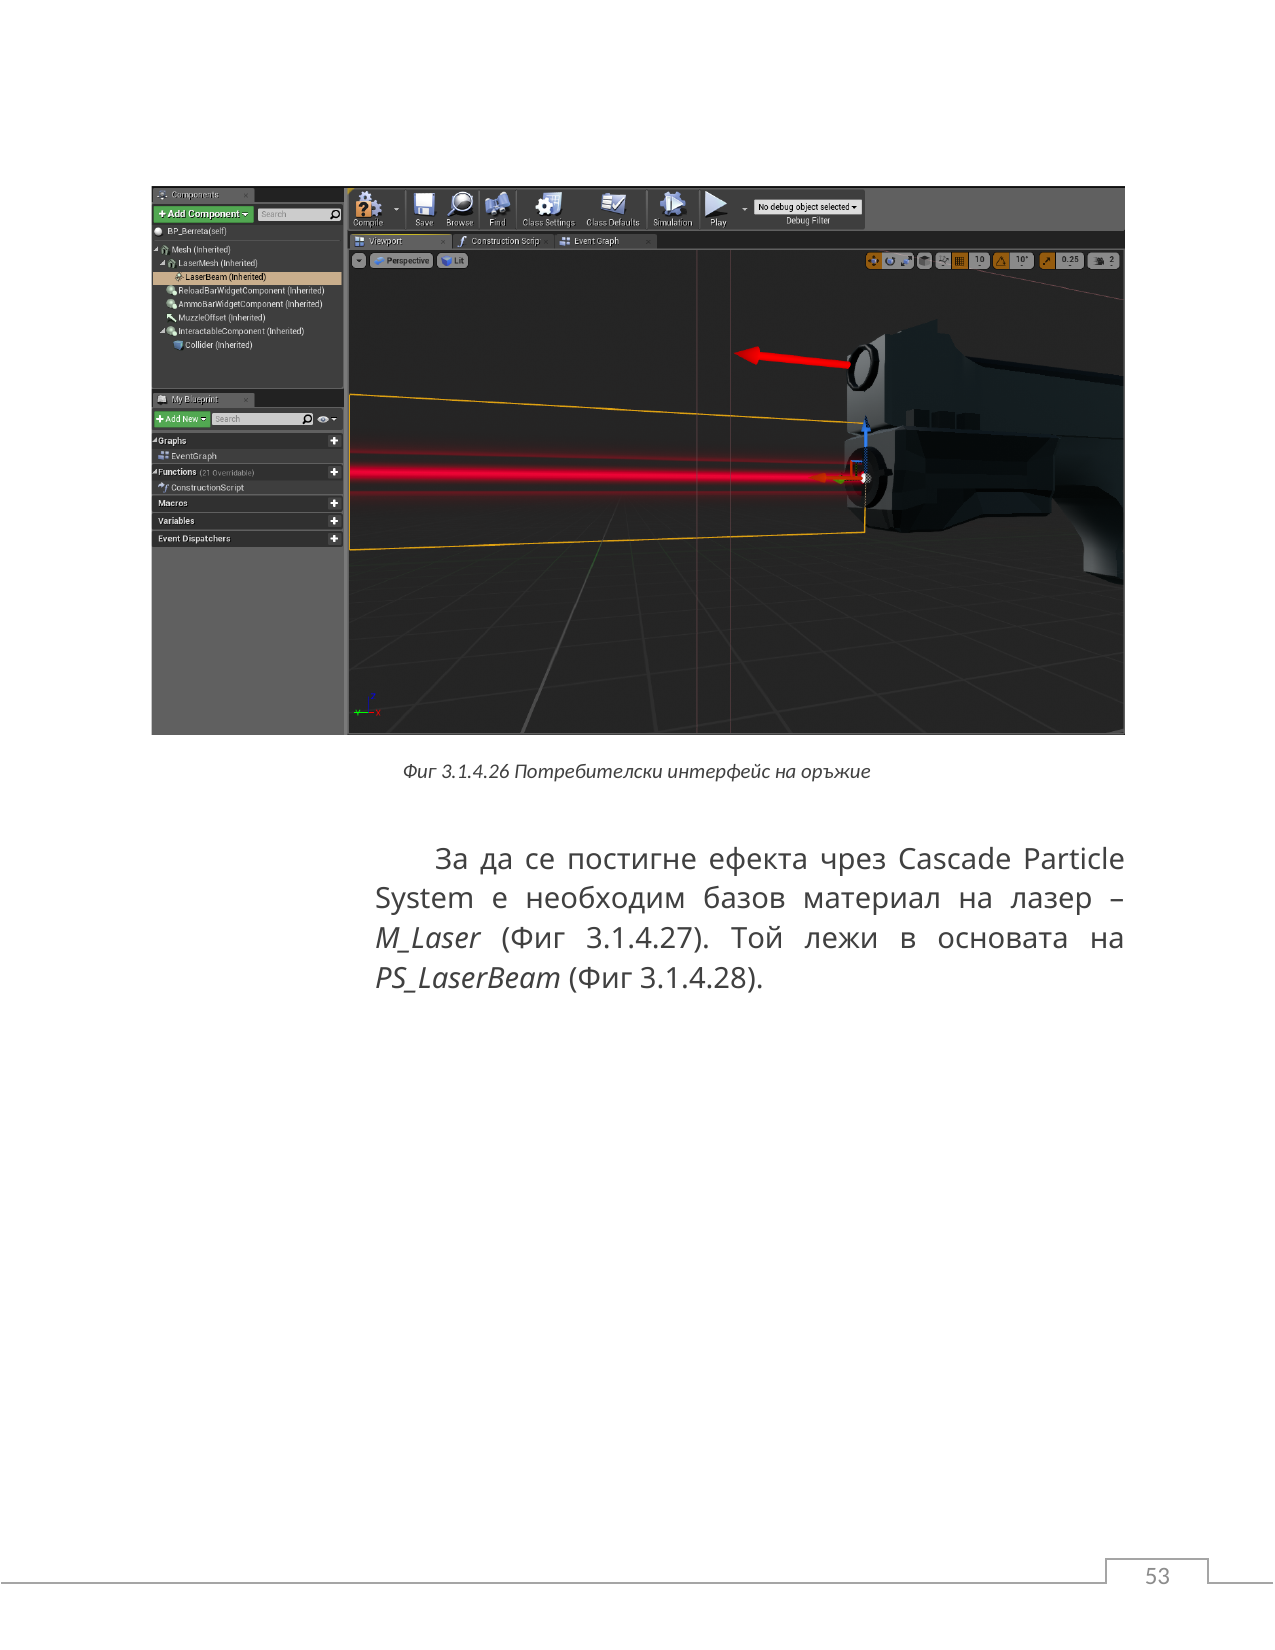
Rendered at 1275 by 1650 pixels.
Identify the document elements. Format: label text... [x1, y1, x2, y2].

picture [151, 186, 1125, 735]
list За да се постигне ефекта чрез Cascade Particle System е необходим базов материал на лазер – M_Laser (Фиг 3.1.4.27). Той лежи в основата на PS_LaserBeam (Фиг 3.1.4.28). [375, 838, 1125, 997]
